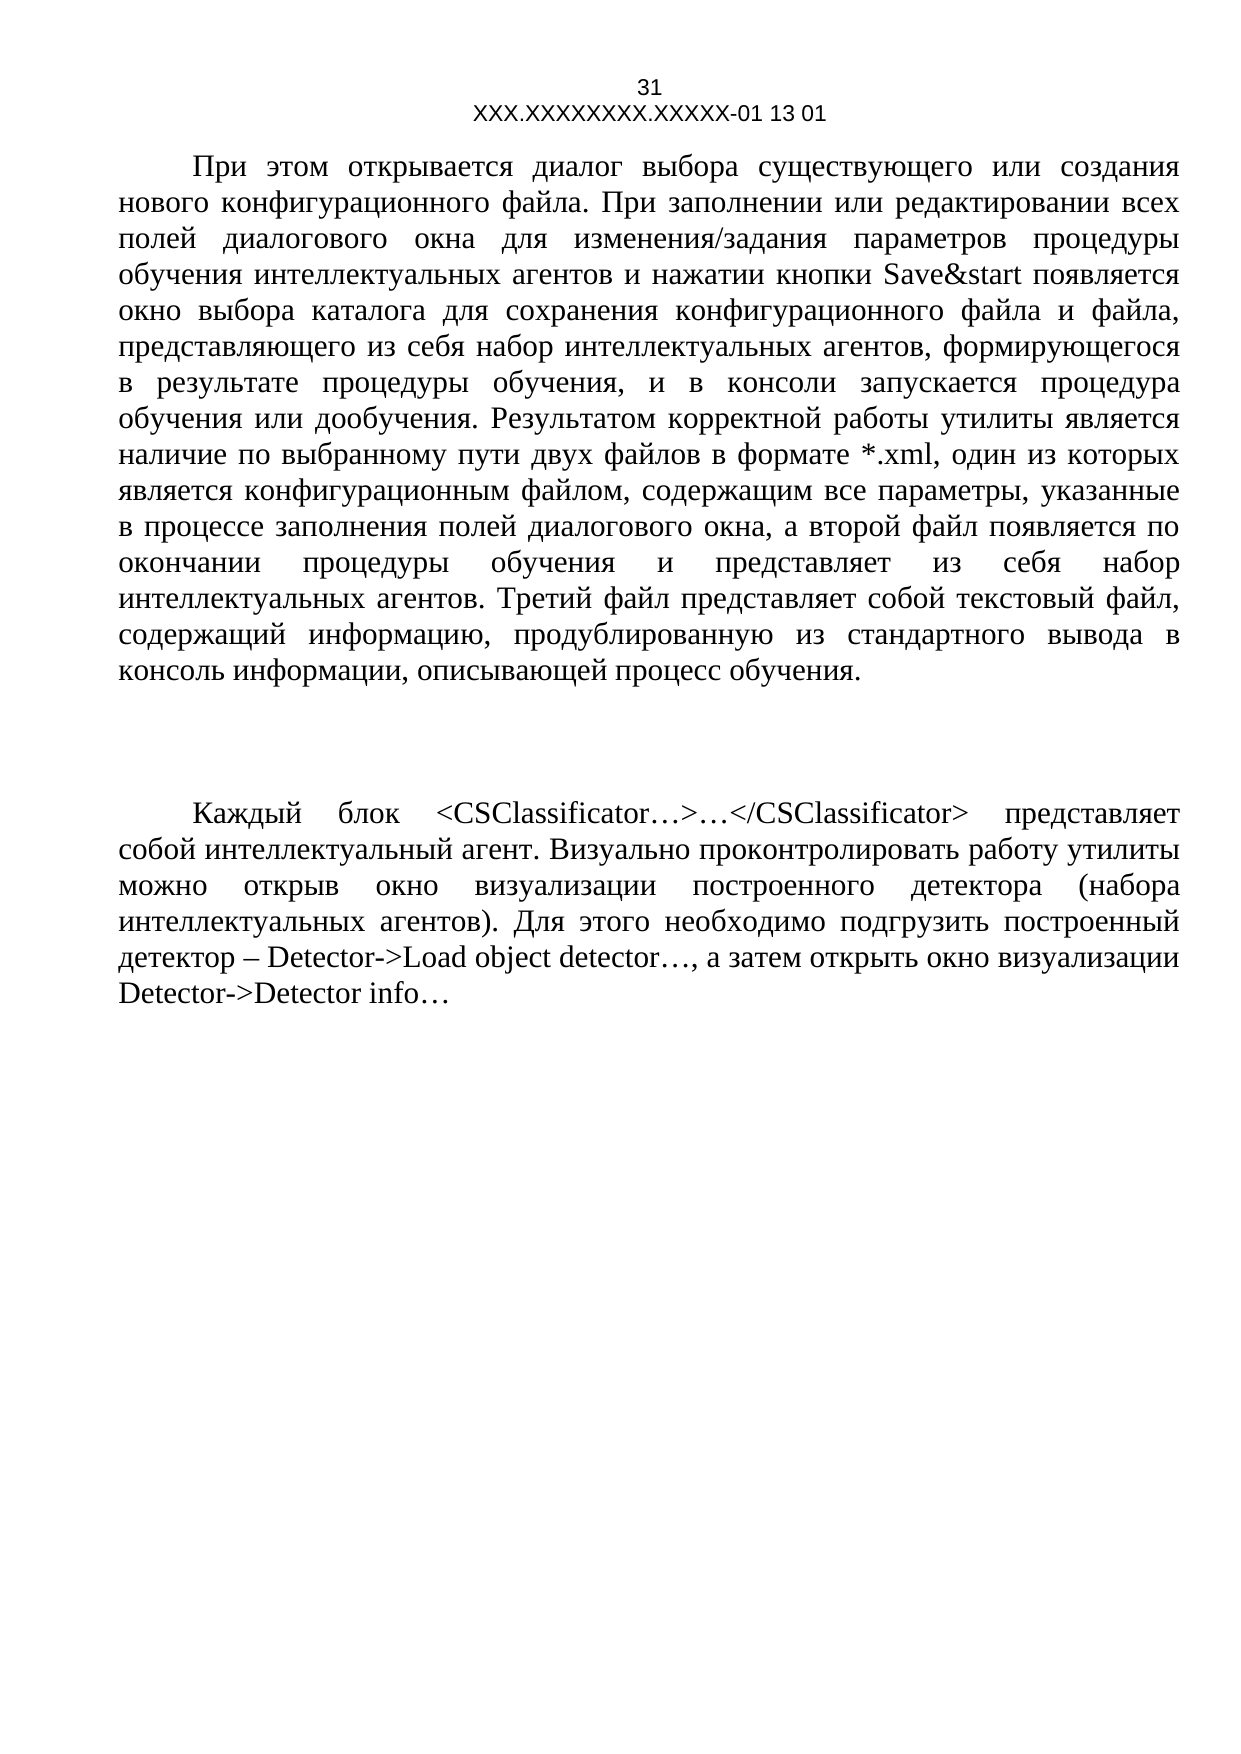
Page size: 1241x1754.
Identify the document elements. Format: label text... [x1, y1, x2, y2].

text При этом открывается диалог выбора существующего или создания нового конфигурационного файла. При заполнении или редактировании всех полей диалогового окна для изменения/задания параметров процедуры обучения интеллектуальных агентов и нажатии кнопки Save&start появляется окно выбора каталога для сохранения конфигурационного файла и файла, представляющего из себя набор интеллектуальных агентов, формирующегося в результате процедуры обучения, и в консоли запускается процедура обучения или дообучения. Результатом корректной работы утилиты является наличие по выбранному пути двух файлов в формате *.xml, один из которых является конфигурационным файлом, содержащим все параметры, указанные в процессе заполнения полей диалогового окна, а второй файл появляется по окончании процедуры обучения и представляет из себя набор интеллектуальных агентов. Третий файл представляет собой текстовый файл, содержащий информацию, продублированную из стандартного вывода в консоль информации, описывающей процесс обучения. [118, 148, 1181, 687]
text Каждый блок <CSClassificator…>…</CSClassificator> представляет собой интеллектуальный агент. Визуально проконтролировать работу утилиты можно открыв окно визуализации построенного детектора (набора интеллектуальных агентов). Для этого необходимо подгрузить построенный детектор – Detector->Load object detector…, а затем открыть окно визуализации Detector->Detector info… [118, 794, 1181, 1010]
